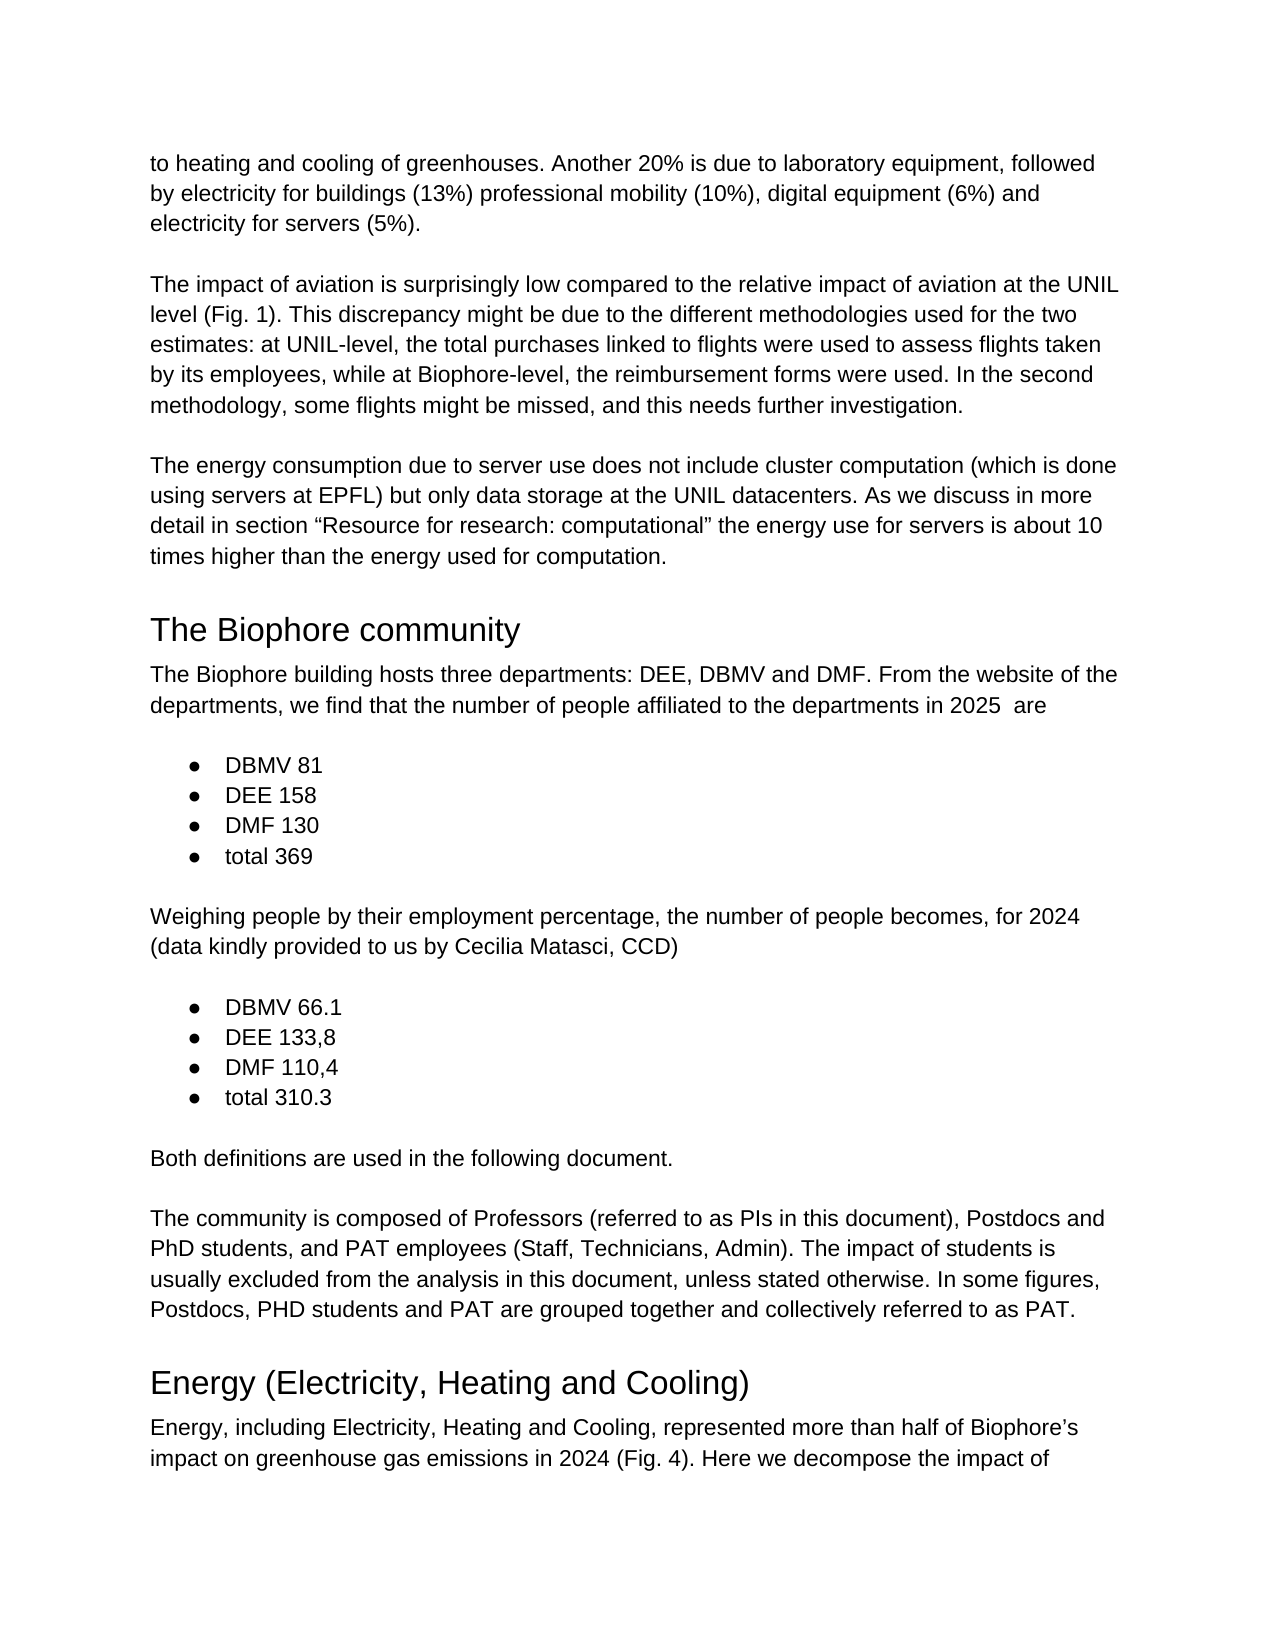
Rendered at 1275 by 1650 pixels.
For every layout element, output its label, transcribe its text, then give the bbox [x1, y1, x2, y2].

list DBMV 81 [187, 752, 1125, 778]
subtitle The Biophore community [150, 610, 1125, 649]
text The Biophore building hosts three departments: DEE, DBMV and DMF. From the website of the departments, we find that the number of people affiliated to the departments in 2025 are [150, 661, 1125, 718]
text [150, 150, 1125, 237]
list DMF 130 [187, 812, 1125, 839]
subtitle Energy (Electricity, Heating and Cooling) [150, 1363, 1125, 1402]
text Weighing people by their employment percentage, the number of people becomes, for 2024 (data kindly provided to us by Cecilia Matasci, CCD) [150, 903, 1125, 959]
list total 310.3 [187, 1084, 1125, 1111]
list DBMV 66.1 [187, 994, 1125, 1020]
text Both definitions are used in the following document. [150, 1145, 1125, 1171]
list DEE 158 [187, 782, 1125, 808]
list DMF 110,4 [187, 1054, 1125, 1080]
list DEE 133,8 [187, 1024, 1125, 1050]
text The community is composed of Professors (referred to as PIs in this document), Postdocs and PhD students, and PAT employees (Staff, Technicians, Admin). The impact of students is usually excluded from the analysis in this document, unless stated otherwise. In some figures, Postdocs, PHD students and PAT are grouped together and collectively referred to as PAT. [150, 1205, 1125, 1322]
text The energy consumption due to server use does not include cluster computation (which is done using servers at EPFL) but only data storage at the UNIL datacenters. As we discuss in more detail in section “Resource for research: computational” the energy use for servers is about 10 times higher than the energy used for computation. [150, 452, 1125, 569]
text The impact of aviation is surprisingly low compared to the relative impact of aviation at the UNIL level (Fig. 1). This discrepancy might be due to the different methodologies used for the two estimates: at UNIL-level, the total purchases linked to flights were used to assess flights taken by its employees, while at Biophore-level, the reimbursement forms were used. In the second methodology, some flights might be missed, and this needs further investigation. [150, 271, 1125, 418]
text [150, 1414, 1125, 1471]
list total 369 [187, 843, 1125, 869]
